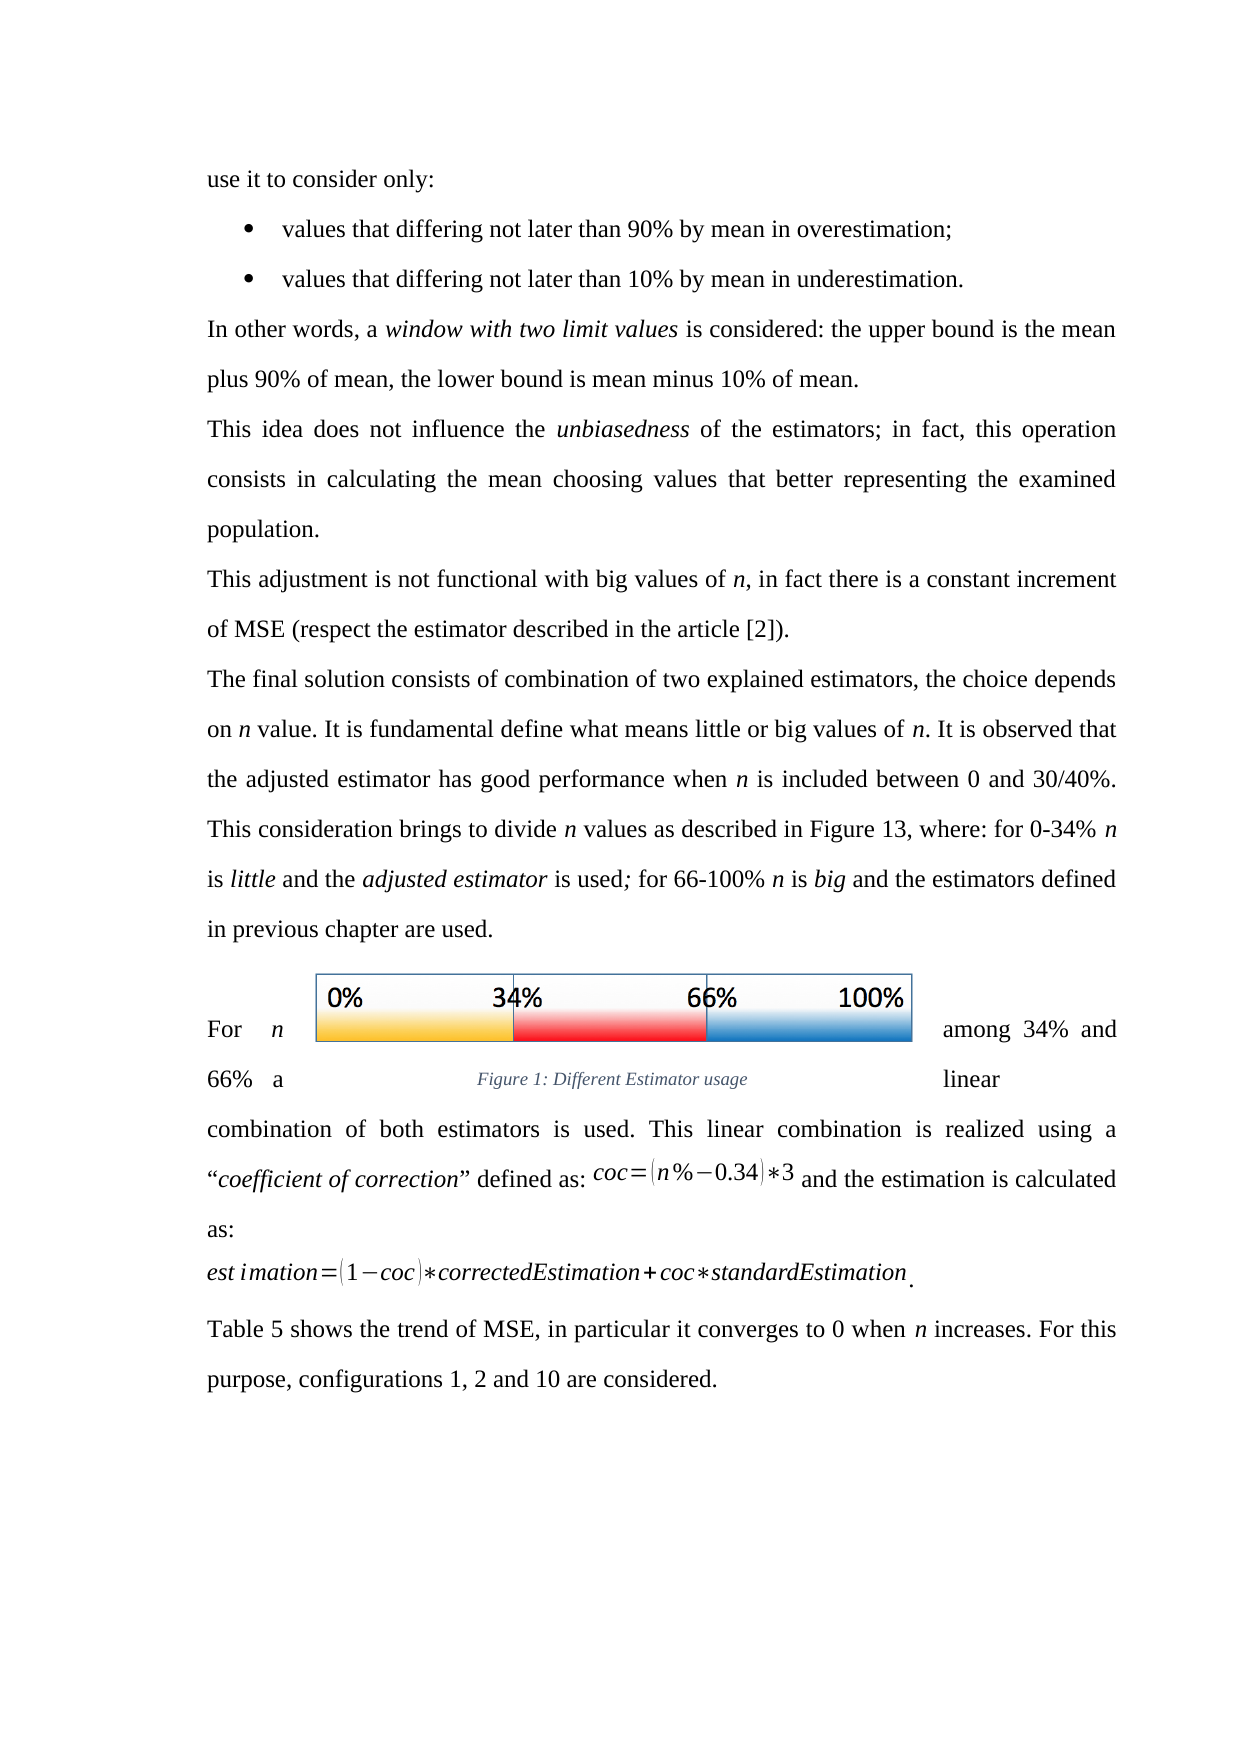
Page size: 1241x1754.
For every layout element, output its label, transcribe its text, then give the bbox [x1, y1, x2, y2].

text This adjustment is not functional with big values of n, in fact there is a constant increment of MSE (respect the estimator described in the article [2]). [207, 548, 1117, 648]
text For n among 34% and 66% a linear combination of both estimators is used. This linear combination is realized using a “coefficient of correction” defined as: and the estimation is calculated as: [207, 948, 1117, 1248]
text The final solution consists of combination of two explained estimators, the choice depends on n value. It is fundamental define what means little or big values of n. It is observed that the adjusted estimator has good performance when n is included between 0 and 30/40%. This consideration brings to divide n values as described in Figure 13, where: for 0-34% n is little and the adjusted estimator is used; for 66-100% n is big and the estimators defined in previous chapter are used. [207, 648, 1117, 948]
text This idea does not influence the unbiasedness of the estimators; in fact, this operation consists in calculating the mean choosing values that better representing the examined population. [207, 398, 1117, 548]
picture [302, 961, 924, 1059]
list values that differing not later than 10% by mean in underestimation. [244, 248, 1117, 298]
text In other words, a window with two limit values is considered: the upper bound is the mean plus 90% of mean, the lower bound is mean minus 10% of mean. [207, 298, 1117, 398]
list values that differing not later than 90% by mean in overestimation; [244, 198, 1117, 248]
text Table 5 shows the trend of MSE, in particular it converges to 0 when n increases. For this purpose, configurations 1, 2 and 10 are considered. [207, 1298, 1117, 1398]
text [207, 148, 1117, 198]
text . [207, 1248, 1117, 1298]
